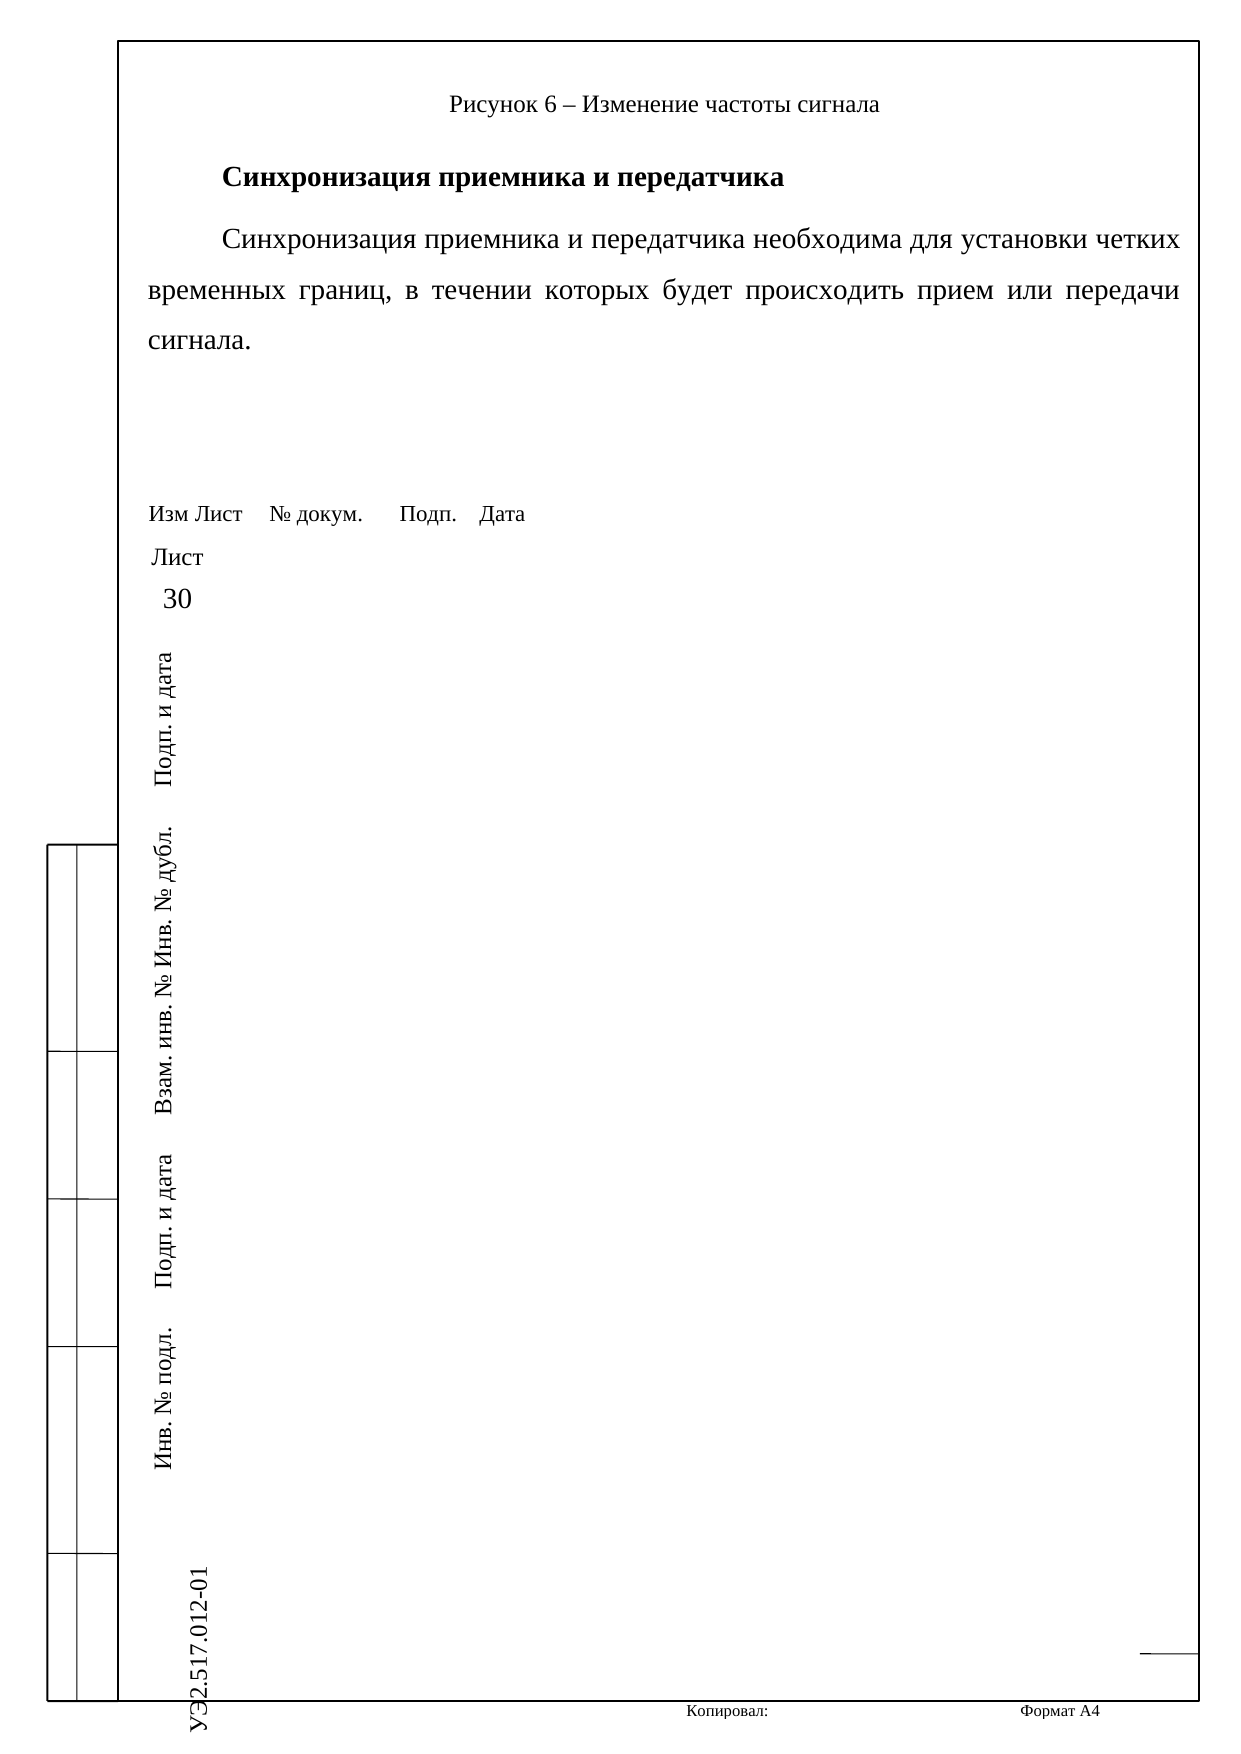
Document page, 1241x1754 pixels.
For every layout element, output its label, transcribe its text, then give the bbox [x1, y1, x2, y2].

text Синхронизация приемника и передатчика необходима для установки четких временных границ, в течении которых будет происходить прием или передачи сигнала. [148, 221, 1181, 356]
text Синхронизация приемника и передатчика [148, 159, 1181, 192]
text Рисунок 6 – Изменение частоты сигнала [148, 89, 1181, 117]
